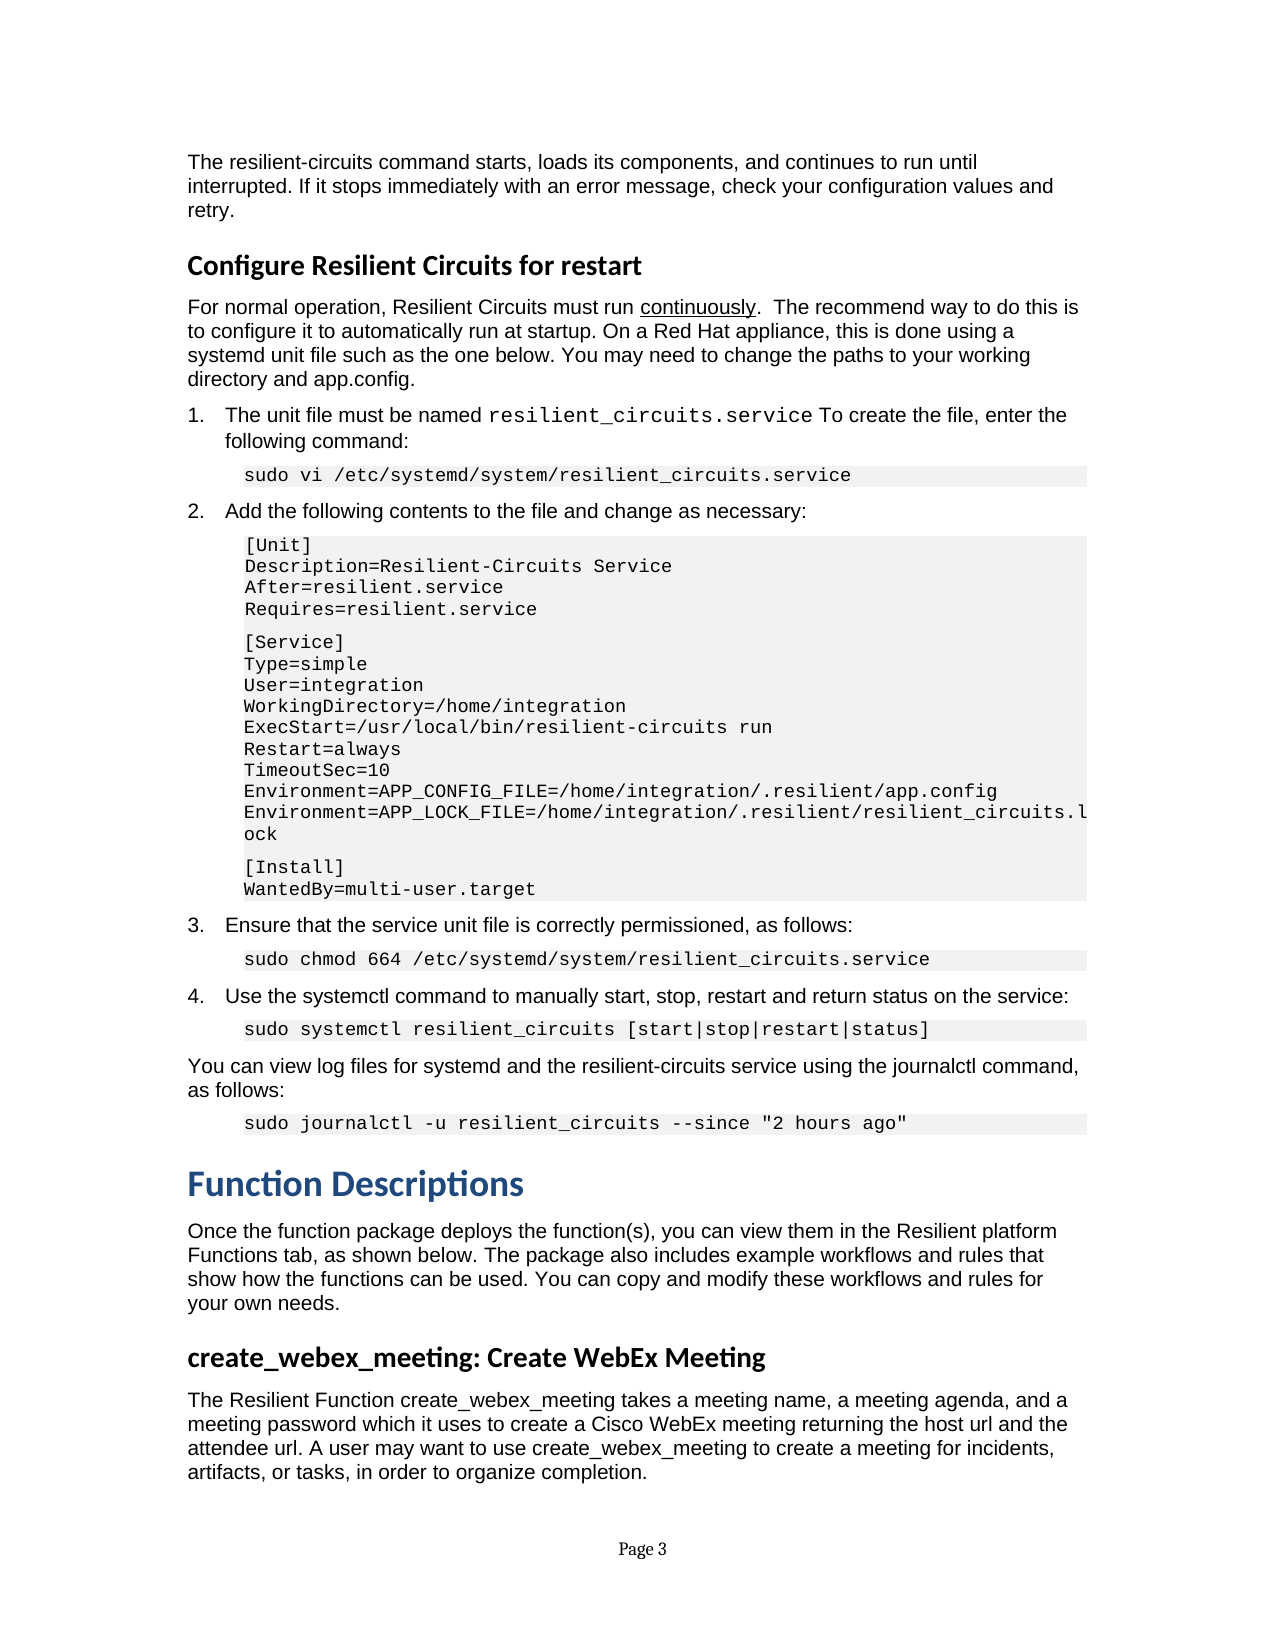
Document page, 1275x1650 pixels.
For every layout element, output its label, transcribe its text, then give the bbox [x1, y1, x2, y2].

text [Install] WantedBy=multi-user.target [244, 858, 1087, 901]
text sudo journalctl -u resilient_circuits --since "2 hours ago" [244, 1114, 1087, 1135]
text Once the function package deploys the function(s), you can view them in the Resilient platform Functions tab, as shown below. The package also includes example workflows and rules that show how the functions can be used. You can copy and modify these workflows and rules for your own needs. [187, 1219, 1087, 1314]
text sudo systemctl resilient_circuits [start|stop|restart|status] [244, 1020, 1087, 1041]
list Ensure that the service unit file is correctly permissioned, as follows: [187, 913, 1087, 937]
text sudo vi /etc/systemd/system/resilient_circuits.service [244, 466, 1087, 487]
list Use the systemctl command to manually start, stop, restart and return status on the service: [187, 983, 1087, 1007]
text The resilient-circuits command starts, loads its components, and continues to run until interrupted. If it stops immediately with an error message, check your configuration values and retry. [187, 150, 1087, 222]
text For normal operation, Resilient Circuits must run continuously. The recommend way to do this is to configure it to automatically run at startup. On a Red Hat appliance, this is done using a systemd unit file such as the one below. You may need to change the paths to your working directory and app.config. [187, 295, 1087, 391]
subtitle Configure Resilient Circuits for restart [187, 247, 1087, 282]
subtitle Function Descriptions [187, 1160, 1087, 1206]
text You can view log files for systemd and the resilient-circuits service using the journalctl command, as follows: [187, 1054, 1087, 1102]
text sudo chmod 664 /etc/systemd/system/resilient_circuits.service [244, 950, 1087, 971]
text [Service] Type=simple User=integration WorkingDirectory=/home/integration ExecStart=/usr/local/bin/resilient-circuits run Restart=always TimeoutSec=10 Environment=APP_CONFIG_FILE=/home/integration/.resilient/app.config Environment=APP_LOCK_FILE=/home/integration/.resilient/resilient_circuits.lock [244, 633, 1087, 846]
text The Resilient Function create_webex_meeting takes a meeting name, a meeting agenda, and a meeting password which it uses to create a Cisco WebEx meeting returning the host url and the attendee url. A user may want to use create_webex_meeting to create a meeting for incidents, artifacts, or tasks, in order to organize completion. [187, 1388, 1087, 1483]
subtitle create_webex_meeting: Create WebEx Meeting [187, 1339, 1087, 1375]
list Add the following contents to the file and change as necessary: [187, 499, 1087, 523]
list The unit file must be named resilient_circuits.service To create the file, enter the following command: [187, 403, 1087, 453]
text [Unit] Description=Resilient-Circuits Service After=resilient.service Requires=resilient.service [244, 536, 1087, 621]
